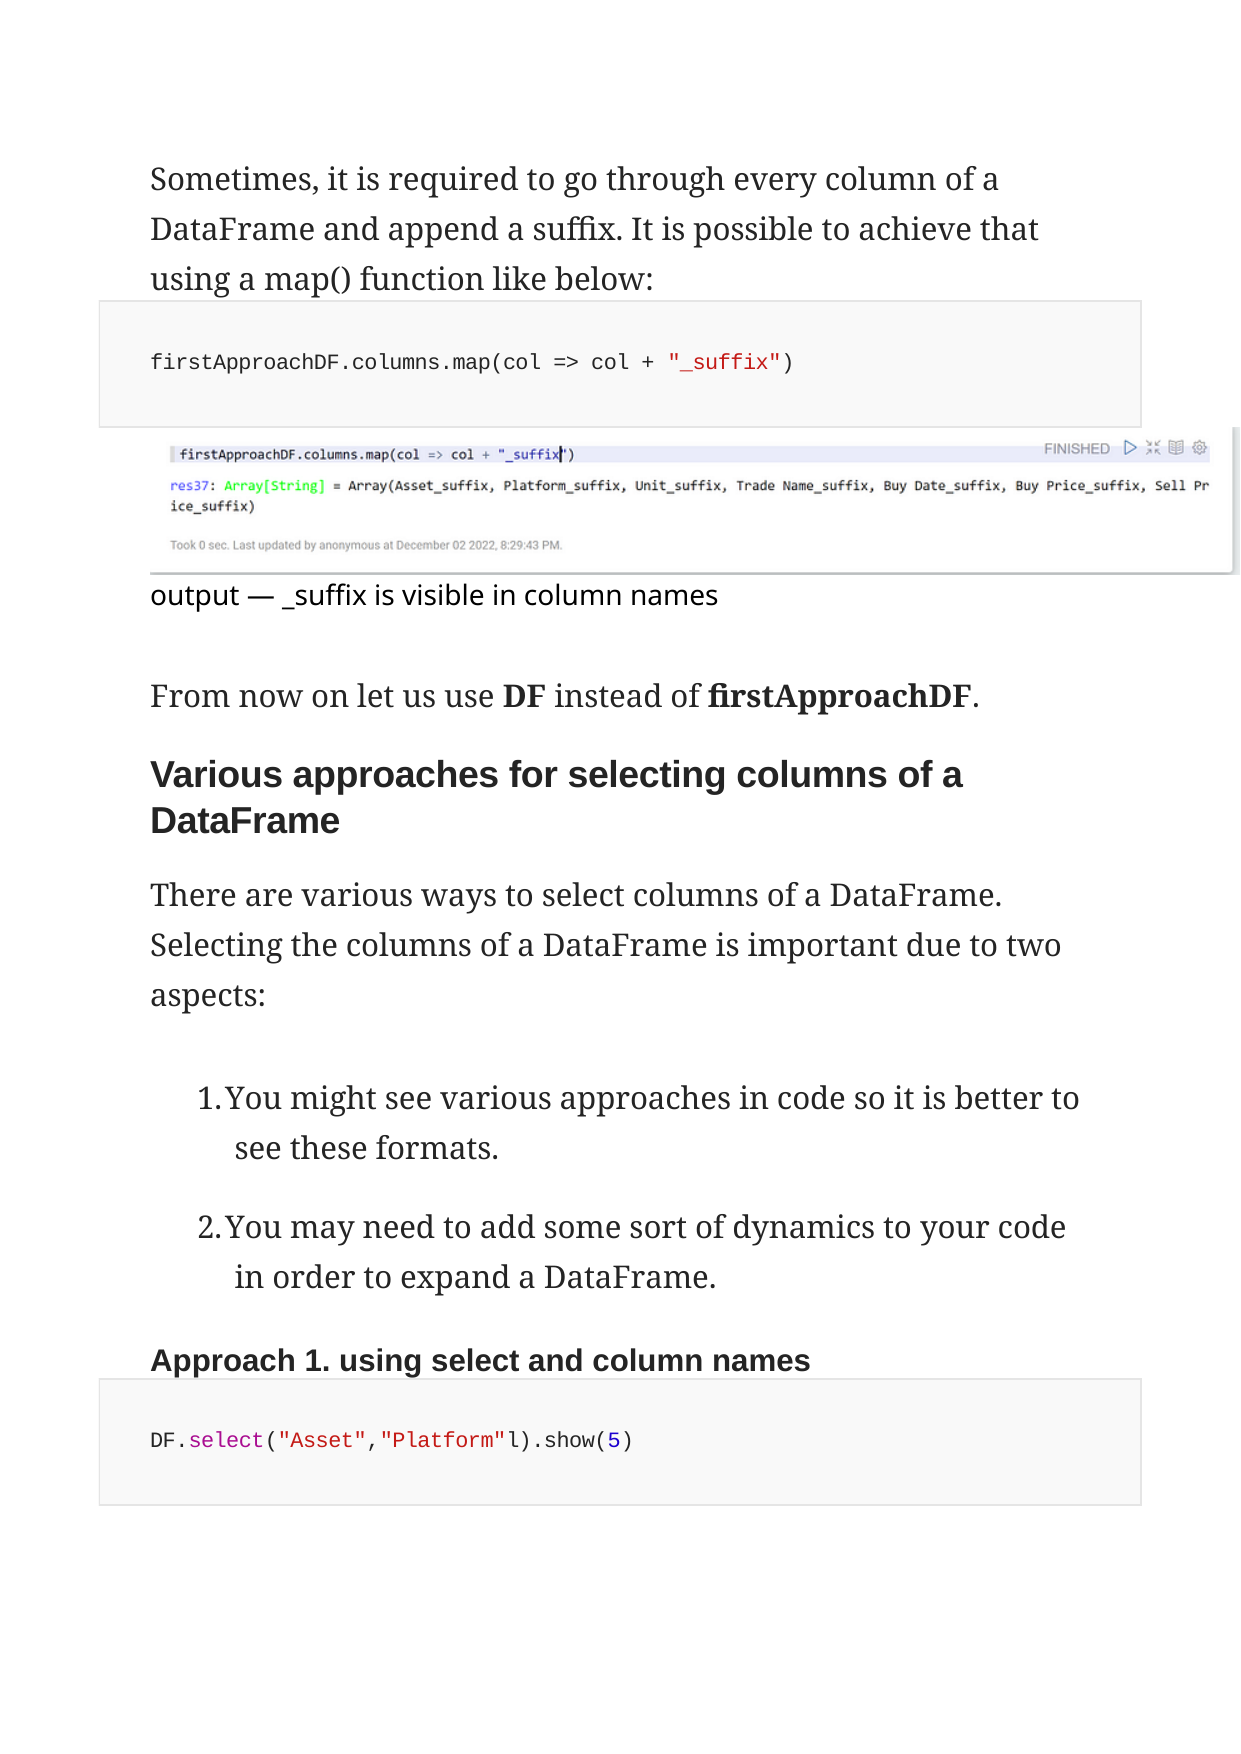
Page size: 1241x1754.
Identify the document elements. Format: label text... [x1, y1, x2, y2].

list You may need to add some sort of dynamics to your code in order to expand a DataFrame. [197, 1197, 1090, 1297]
text There are various ways to select columns of a DataFrame. Selecting the columns of a DataFrame is important due to two aspects: [150, 865, 1090, 1015]
list You might see various approaches in code so it is better to see these formats. [197, 1069, 1090, 1169]
text Approach 1. using select and column names [150, 1341, 1090, 1378]
text From now on let us use DF instead of firstApproachDF. [150, 667, 1090, 717]
text Sometimes, it is required to go through every column of a DataFrame and append a suffix. It is possible to achieve that using a map() function like below: [150, 150, 1090, 300]
text DF.select("Asset","Platform"l).show(5) [100, 1380, 1140, 1504]
text Various approaches for selecting columns of a DataFrame [150, 748, 1090, 842]
text firstApproachDF.columns.map(col => col + "_suffix") [100, 302, 1140, 426]
text output — _suffix is visible in column names [150, 575, 1090, 613]
picture [150, 427, 1241, 575]
